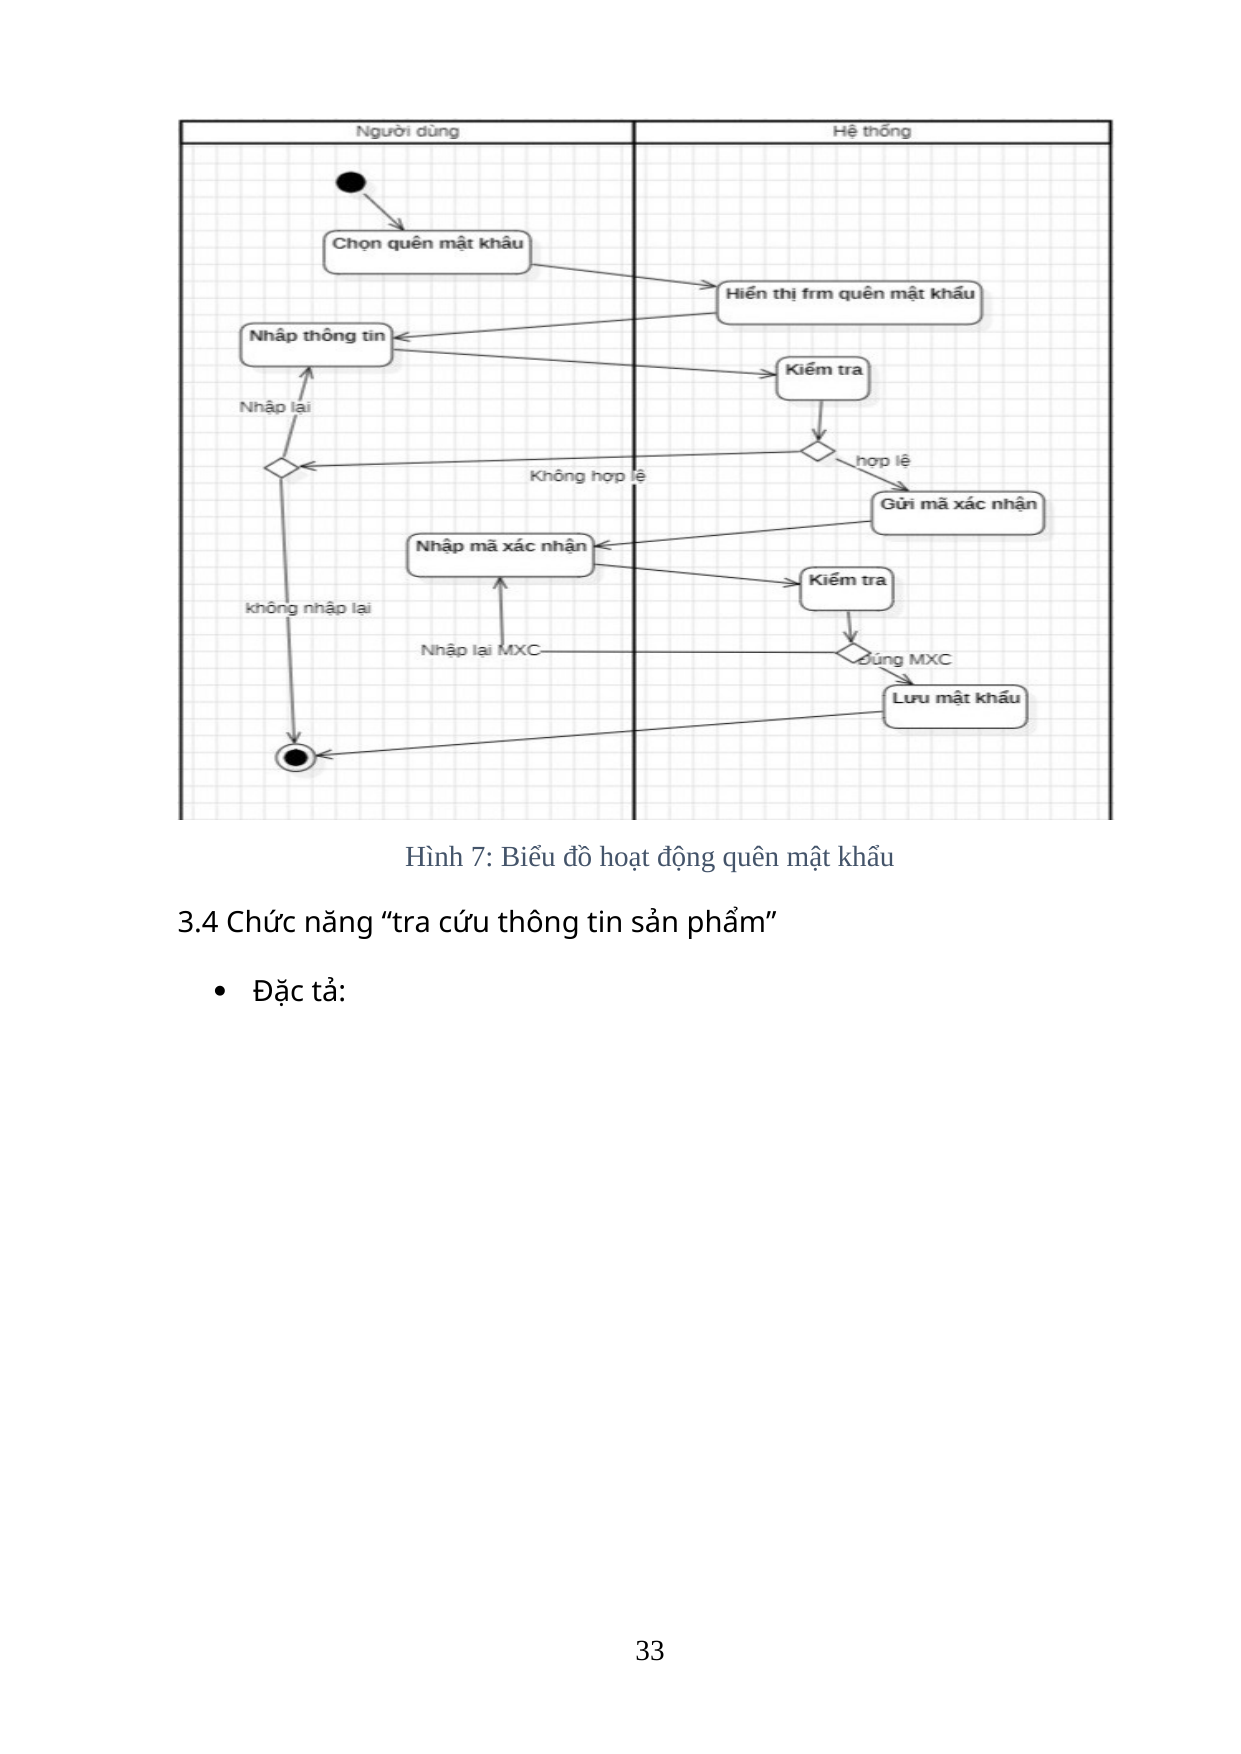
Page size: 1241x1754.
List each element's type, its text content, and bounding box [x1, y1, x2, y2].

subtitle 3.4 Chức năng “tra cứu thông tin sản phẩm” [177, 902, 1122, 941]
list Đặc tả: [215, 971, 1122, 1010]
picture [177, 118, 1115, 820]
text Hình 7: Biểu đồ hoạt động quên mật khẩu [177, 839, 1122, 872]
